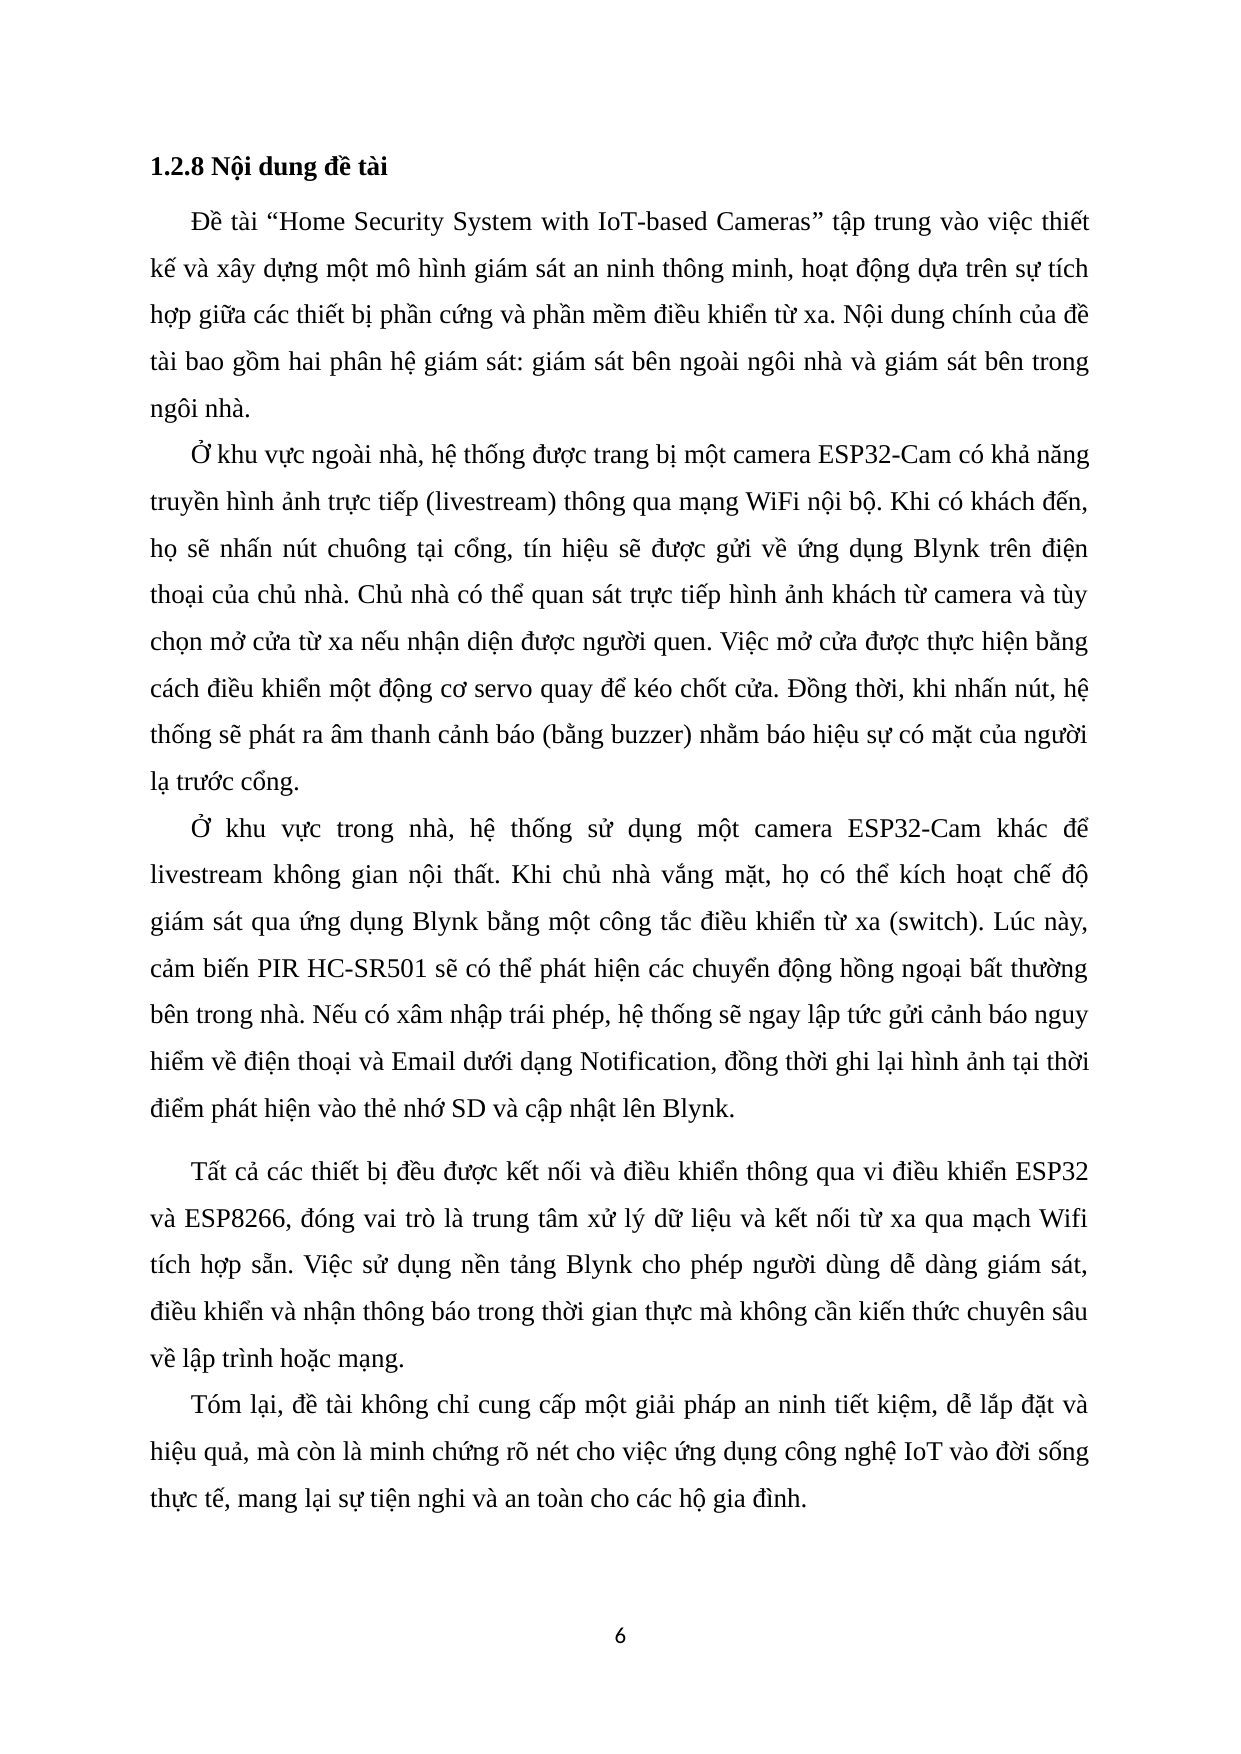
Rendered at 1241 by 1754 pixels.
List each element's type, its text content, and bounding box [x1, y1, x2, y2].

text Ở khu vực ngoài nhà, hệ thống được trang bị một camera ESP32-Cam có khả năng truyền hình ảnh trực tiếp (livestream) thông qua mạng WiFi nội bộ. Khi có khách đến, họ sẽ nhấn nút chuông tại cổng, tín hiệu sẽ được gửi về ứng dụng Blynk trên điện thoại của chủ nhà. Chủ nhà có thể quan sát trực tiếp hình ảnh khách từ camera và tùy chọn mở cửa từ xa nếu nhận diện được người quen. Việc mở cửa được thực hiện bằng cách điều khiển một động cơ servo quay để kéo chốt cửa. Đồng thời, khi nhấn nút, hệ thống sẽ phát ra âm thanh cảnh báo (bằng buzzer) nhằm báo hiệu sự có mặt của người lạ trước cổng. [150, 438, 1090, 796]
text Đề tài “Home Security System with IoT-based Cameras” tập trung vào việc thiết kế và xây dựng một mô hình giám sát an ninh thông minh, hoạt động dựa trên sự tích hợp giữa các thiết bị phần cứng và phần mềm điều khiển từ xa. Nội dung chính của đề tài bao gồm hai phân hệ giám sát: giám sát bên ngoài ngôi nhà và giám sát bên trong ngôi nhà. [150, 205, 1090, 423]
subtitle 1.2.8 Nội dung đề tài [150, 150, 1090, 181]
text Ở khu vực trong nhà, hệ thống sử dụng một camera ESP32-Cam khác để livestream không gian nội thất. Khi chủ nhà vắng mặt, họ có thể kích hoạt chế độ giám sát qua ứng dụng Blynk bằng một công tắc điều khiển từ xa (switch). Lúc này, cảm biến PIR HC-SR501 sẽ có thể phát hiện các chuyển động hồng ngoại bất thường bên trong nhà. Nếu có xâm nhập trái phép, hệ thống sẽ ngay lập tức gửi cảnh báo nguy hiểm về điện thoại và Email dưới dạng Notification, đồng thời ghi lại hình ảnh tại thời điểm phát hiện vào thẻ nhớ SD và cập nhật lên Blynk. [150, 812, 1090, 1123]
text Tất cả các thiết bị đều được kết nối và điều khiển thông qua vi điều khiển ESP32 và ESP8266, đóng vai trò là trung tâm xử lý dữ liệu và kết nối từ xa qua mạch Wifi tích hợp sẵn. Việc sử dụng nền tảng Blynk cho phép người dùng dễ dàng giám sát, điều khiển và nhận thông báo trong thời gian thực mà không cần kiến thức chuyên sâu về lập trình hoặc mạng. [150, 1155, 1090, 1373]
text Tóm lại, đề tài không chỉ cung cấp một giải pháp an ninh tiết kiệm, dễ lắp đặt và hiệu quả, mà còn là minh chứng rõ nét cho việc ứng dụng công nghệ IoT vào đời sống thực tế, mang lại sự tiện nghi và an toàn cho các hộ gia đình. [150, 1388, 1090, 1513]
